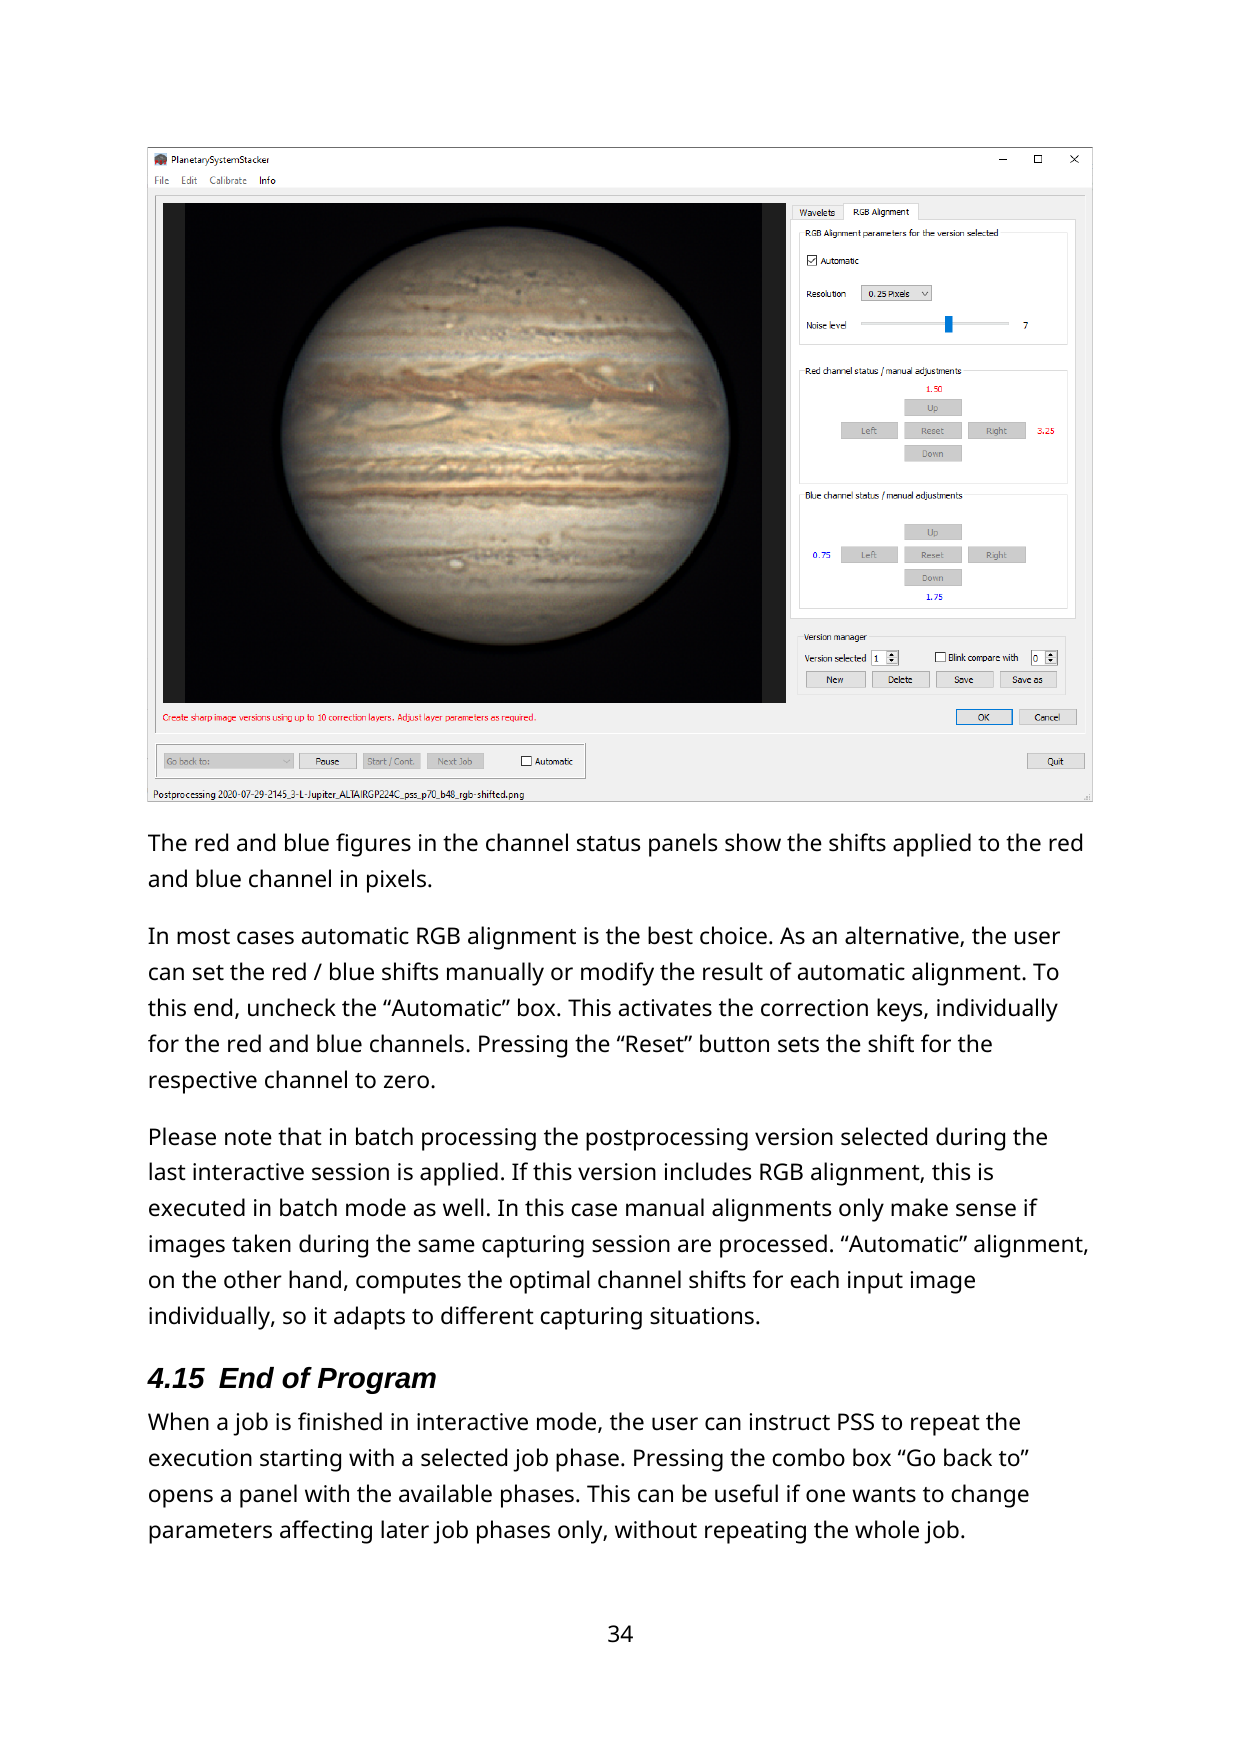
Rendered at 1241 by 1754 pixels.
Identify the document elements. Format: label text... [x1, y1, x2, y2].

text When a job is finished in interactive mode, the user can instruct PSS to repeat the execution starting with a selected job phase. Pressing the combo box “Go back to” opens a panel with the available phases. This can be useful if one wants to change parameters affecting later job phases only, without repeating the whole job. [148, 1406, 1093, 1545]
text Please note that in batch processing the postprocessing version selected during the last interactive session is applied. If this version includes RGB alignment, this is executed in batch mode as well. In this case manual alignments only make sense if images taken during the same capturing session are processed. “Automatic” alignment, on the other hand, computes the optimal channel shifts for each input image individually, so it adapts to different capturing situations. [148, 1120, 1093, 1331]
picture [147, 147, 1093, 802]
text The red and blue figures in the channel status panels show the shifts applied to the red and blue channel in pixels. [148, 827, 1093, 894]
text In most cases automatic RGB alignment is the best choice. As an alternative, the user can set the red / blue shifts manually or modify the result of automatic alignment. To this end, uncheck the “Automatic” box. This activates the correction keys, individually for the red and blue channels. Pressing the “Reset” button sets the shift for the respective channel to zero. [148, 920, 1093, 1095]
subtitle End of Program [148, 1361, 1093, 1394]
